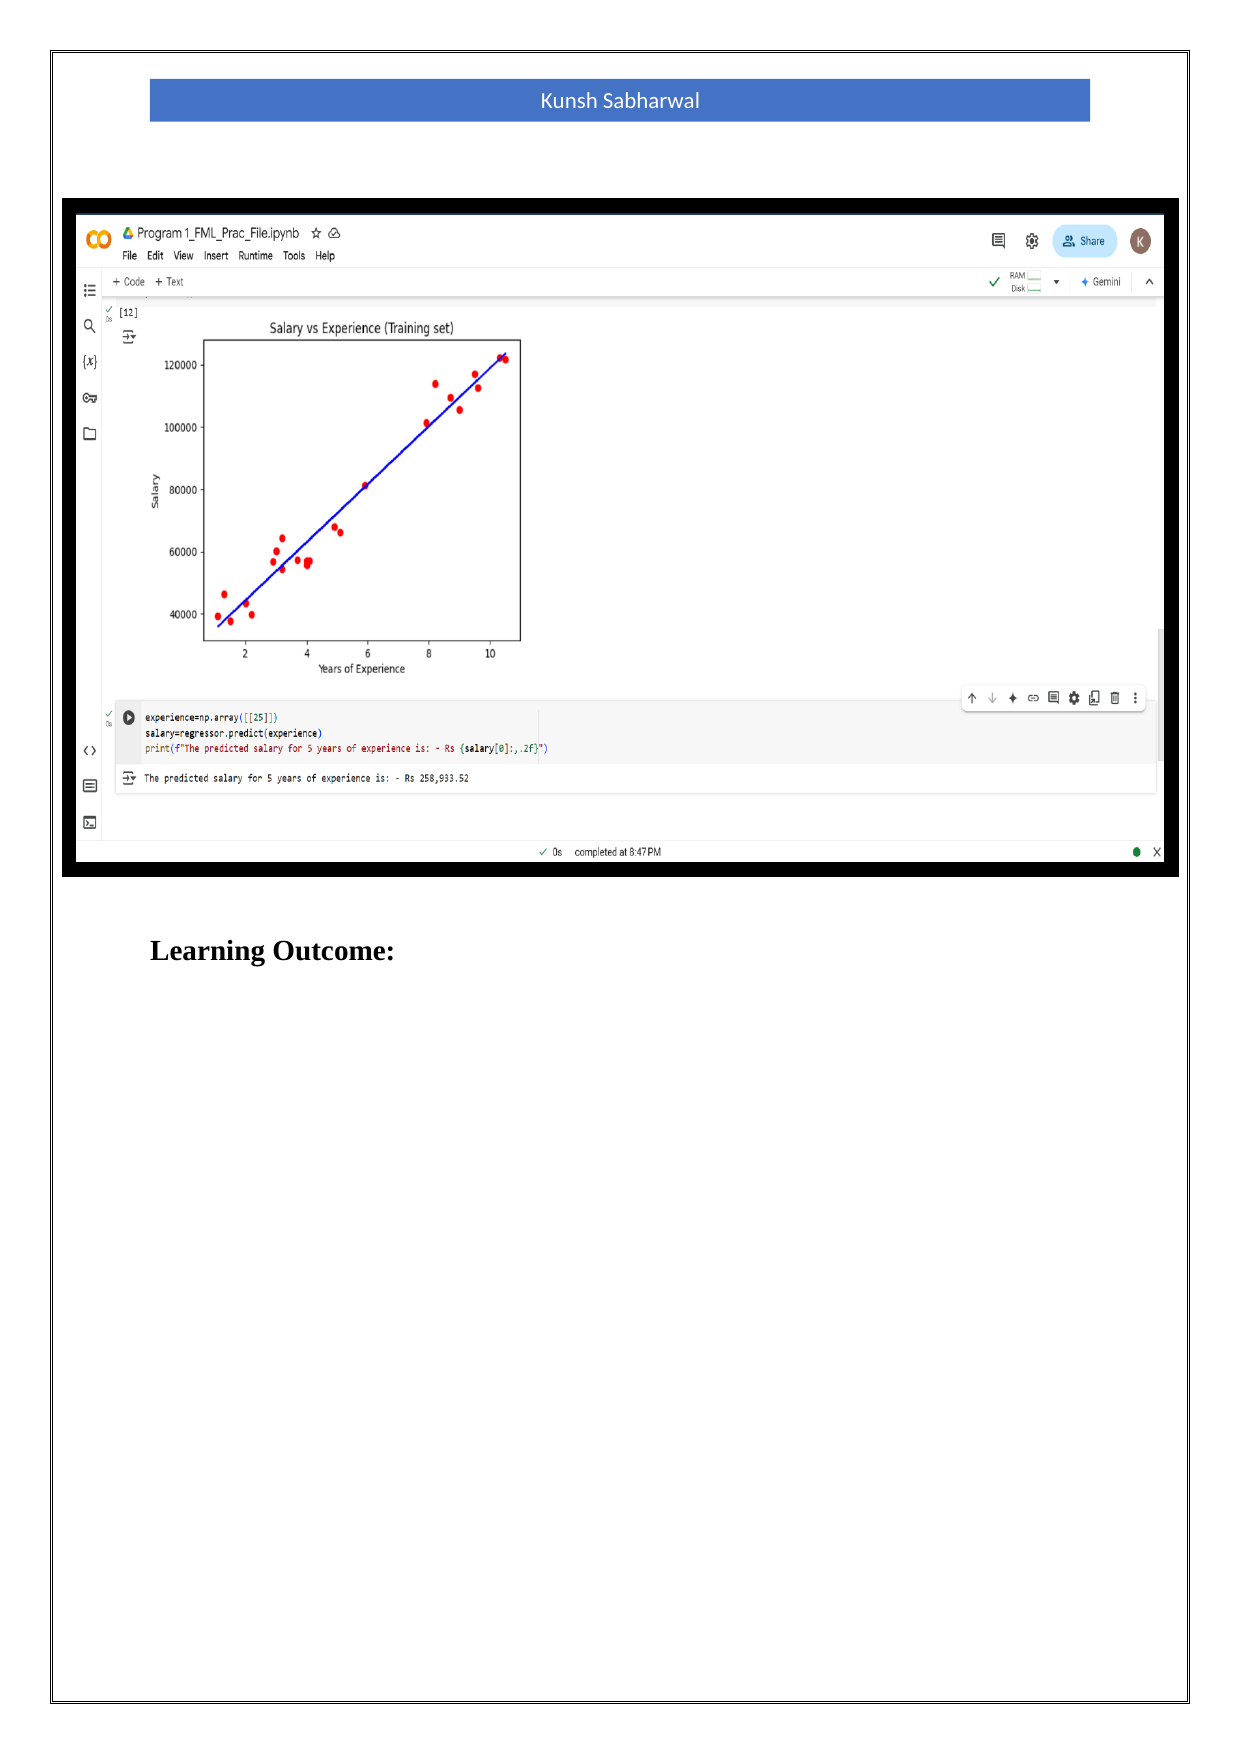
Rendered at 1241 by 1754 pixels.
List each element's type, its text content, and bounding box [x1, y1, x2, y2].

text Learning Outcome: [150, 877, 1090, 967]
picture [76, 213, 1164, 862]
